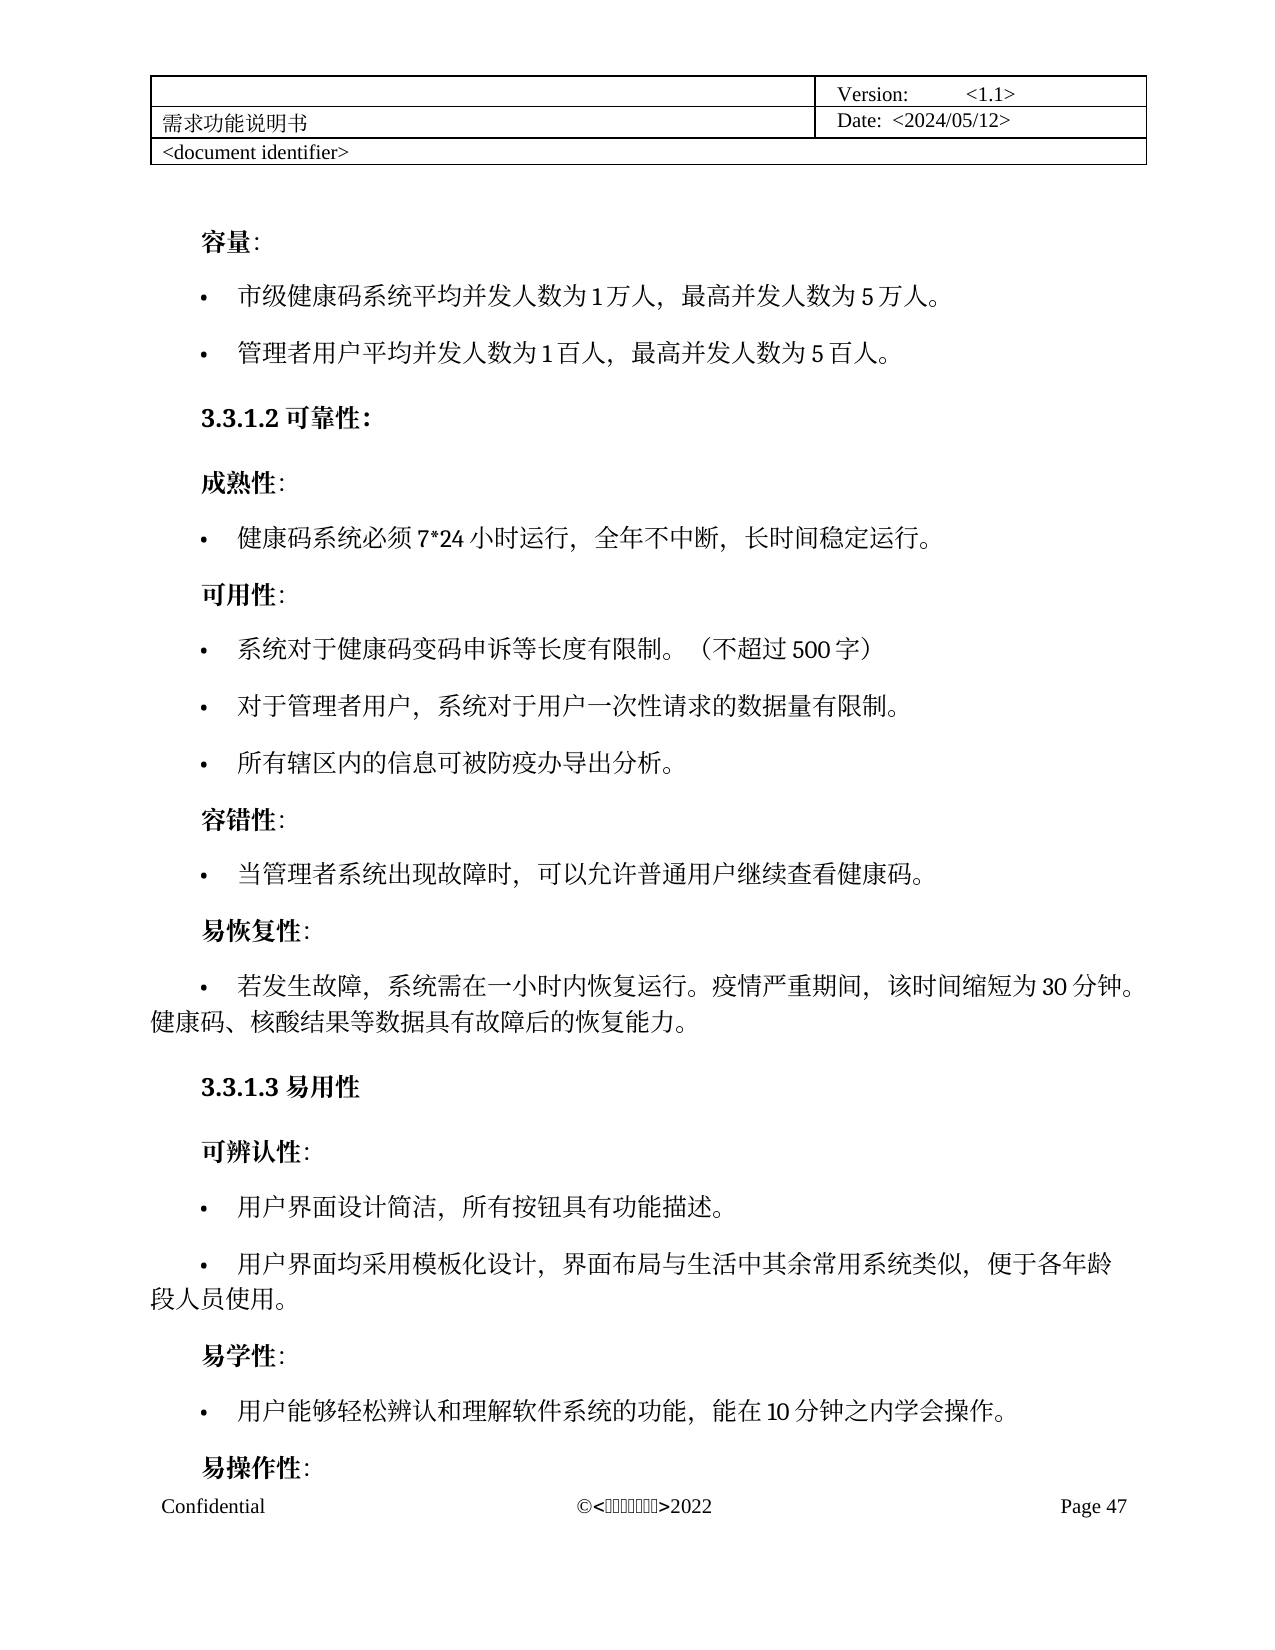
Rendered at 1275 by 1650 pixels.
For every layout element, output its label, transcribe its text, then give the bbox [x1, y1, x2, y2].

text 可辨认性： [150, 1133, 1125, 1169]
list 用户能够轻松辨认和理解软件系统的功能，能在10分钟之内学会操作。 [150, 1392, 1125, 1428]
list 市级健康码系统平均并发人数为1万人，最高并发人数为5万人。 [150, 277, 1125, 313]
text 成熟性： [150, 464, 1125, 500]
list 用户界面设计简洁，所有按钮具有功能描述。 [150, 1187, 1125, 1223]
list 健康码系统必须7*24小时运行，全年不中断，长时间稳定运行。 [150, 519, 1125, 554]
list 所有辖区内的信息可被防疫办导出分析。 [150, 744, 1125, 779]
list 若发生故障，系统需在一小时内恢复运行。疫情严重期间，该时间缩短为30分钟。健康码、核酸结果等数据具有故障后的恢复能力。 [150, 967, 1125, 1038]
list 用户界面均采用模板化设计，界面布局与生活中其余常用系统类似，便于各年龄段人员使用。 [150, 1244, 1125, 1316]
text 易学性： [150, 1337, 1125, 1373]
subtitle 3.3.1.2 可靠性： [150, 399, 1125, 435]
text 容错性： [150, 800, 1125, 836]
list 系统对于健康码变码申诉等长度有限制。（不超过500字） [150, 630, 1125, 666]
text 易恢复性： [150, 912, 1125, 948]
subtitle 3.3.1.3 易用性 [150, 1068, 1125, 1104]
list 当管理者系统出现故障时，可以允许普通用户继续查看健康码。 [150, 855, 1125, 891]
list 对于管理者用户，系统对于用户一次性请求的数据量有限制。 [150, 687, 1125, 723]
text 可用性： [150, 575, 1125, 611]
text 容量： [150, 222, 1125, 258]
text 易操作性： [150, 1448, 1125, 1484]
list 管理者用户平均并发人数为1百人，最高并发人数为5百人。 [150, 334, 1125, 369]
